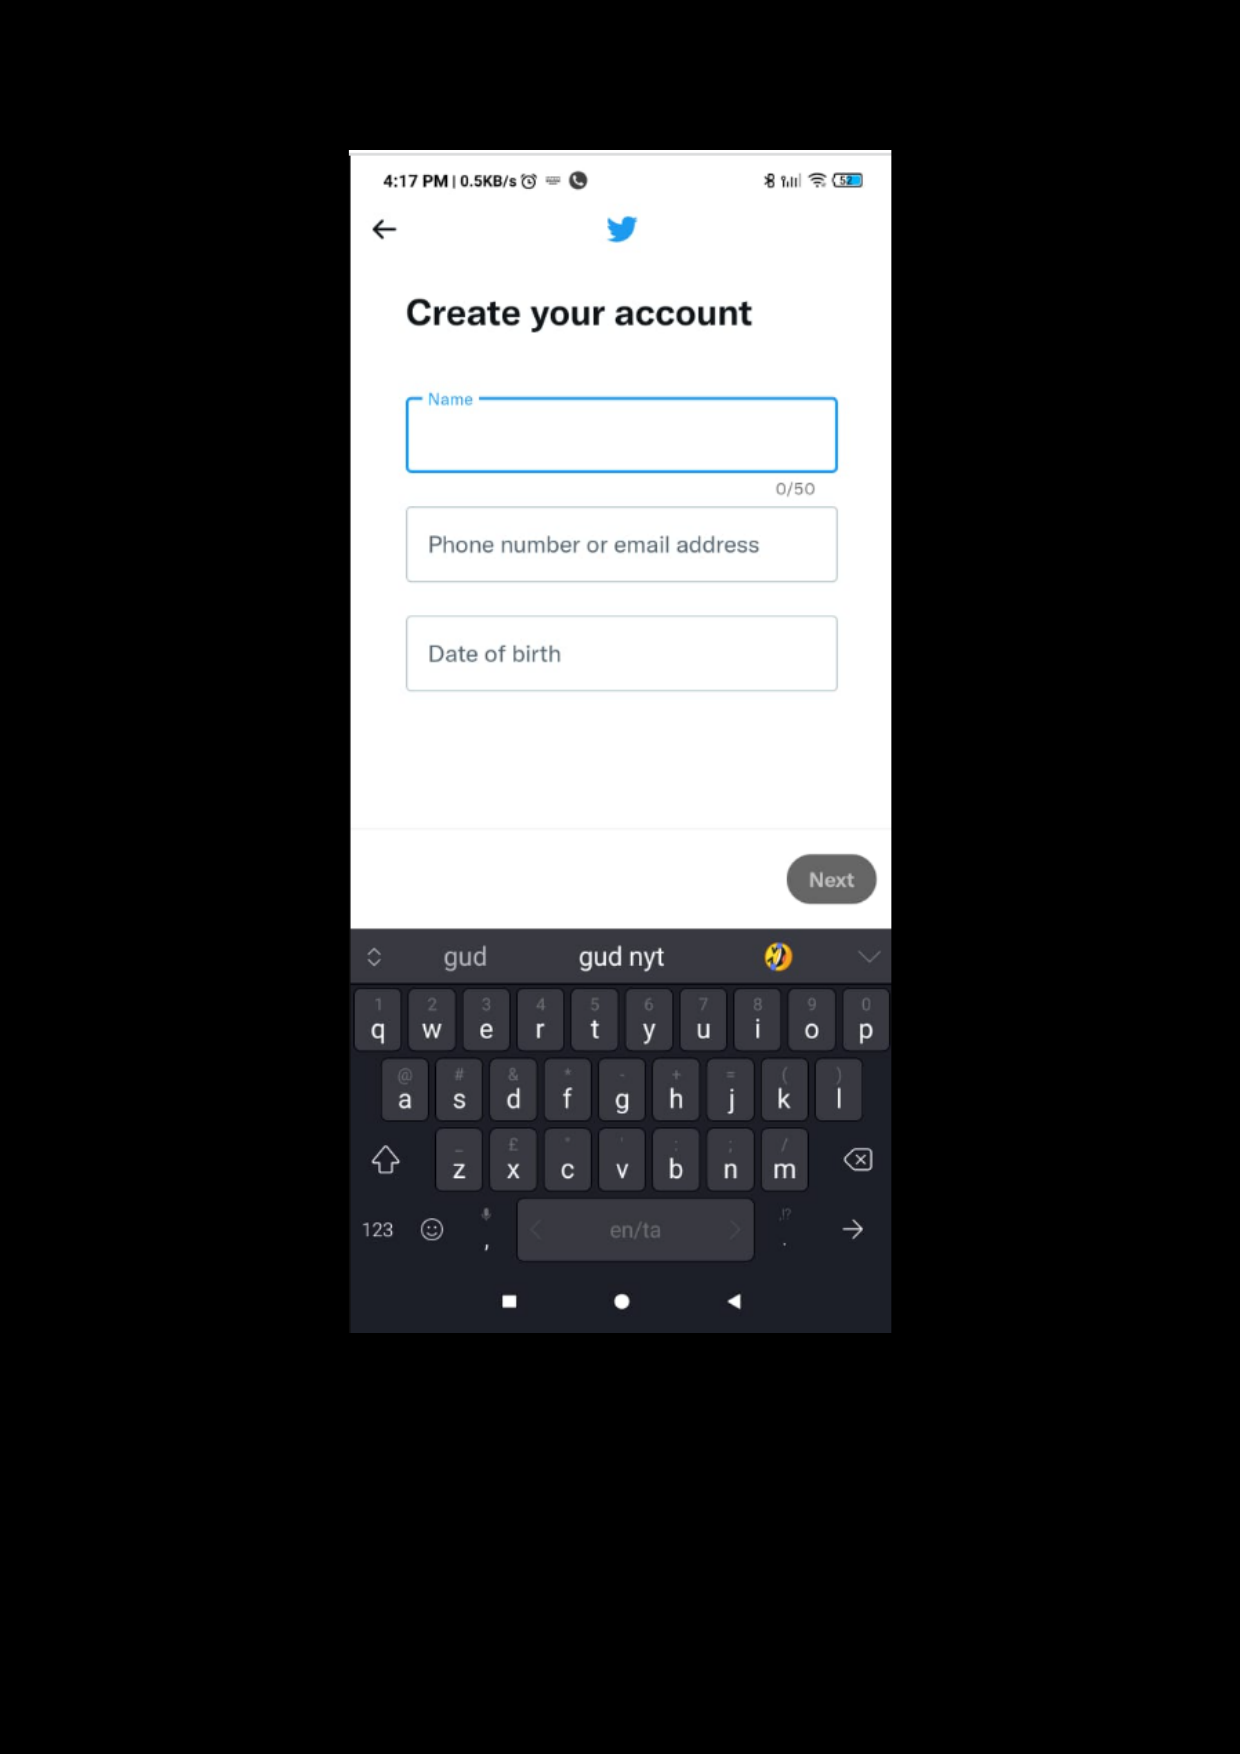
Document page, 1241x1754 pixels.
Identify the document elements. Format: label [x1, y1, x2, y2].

picture [348, 150, 892, 1333]
